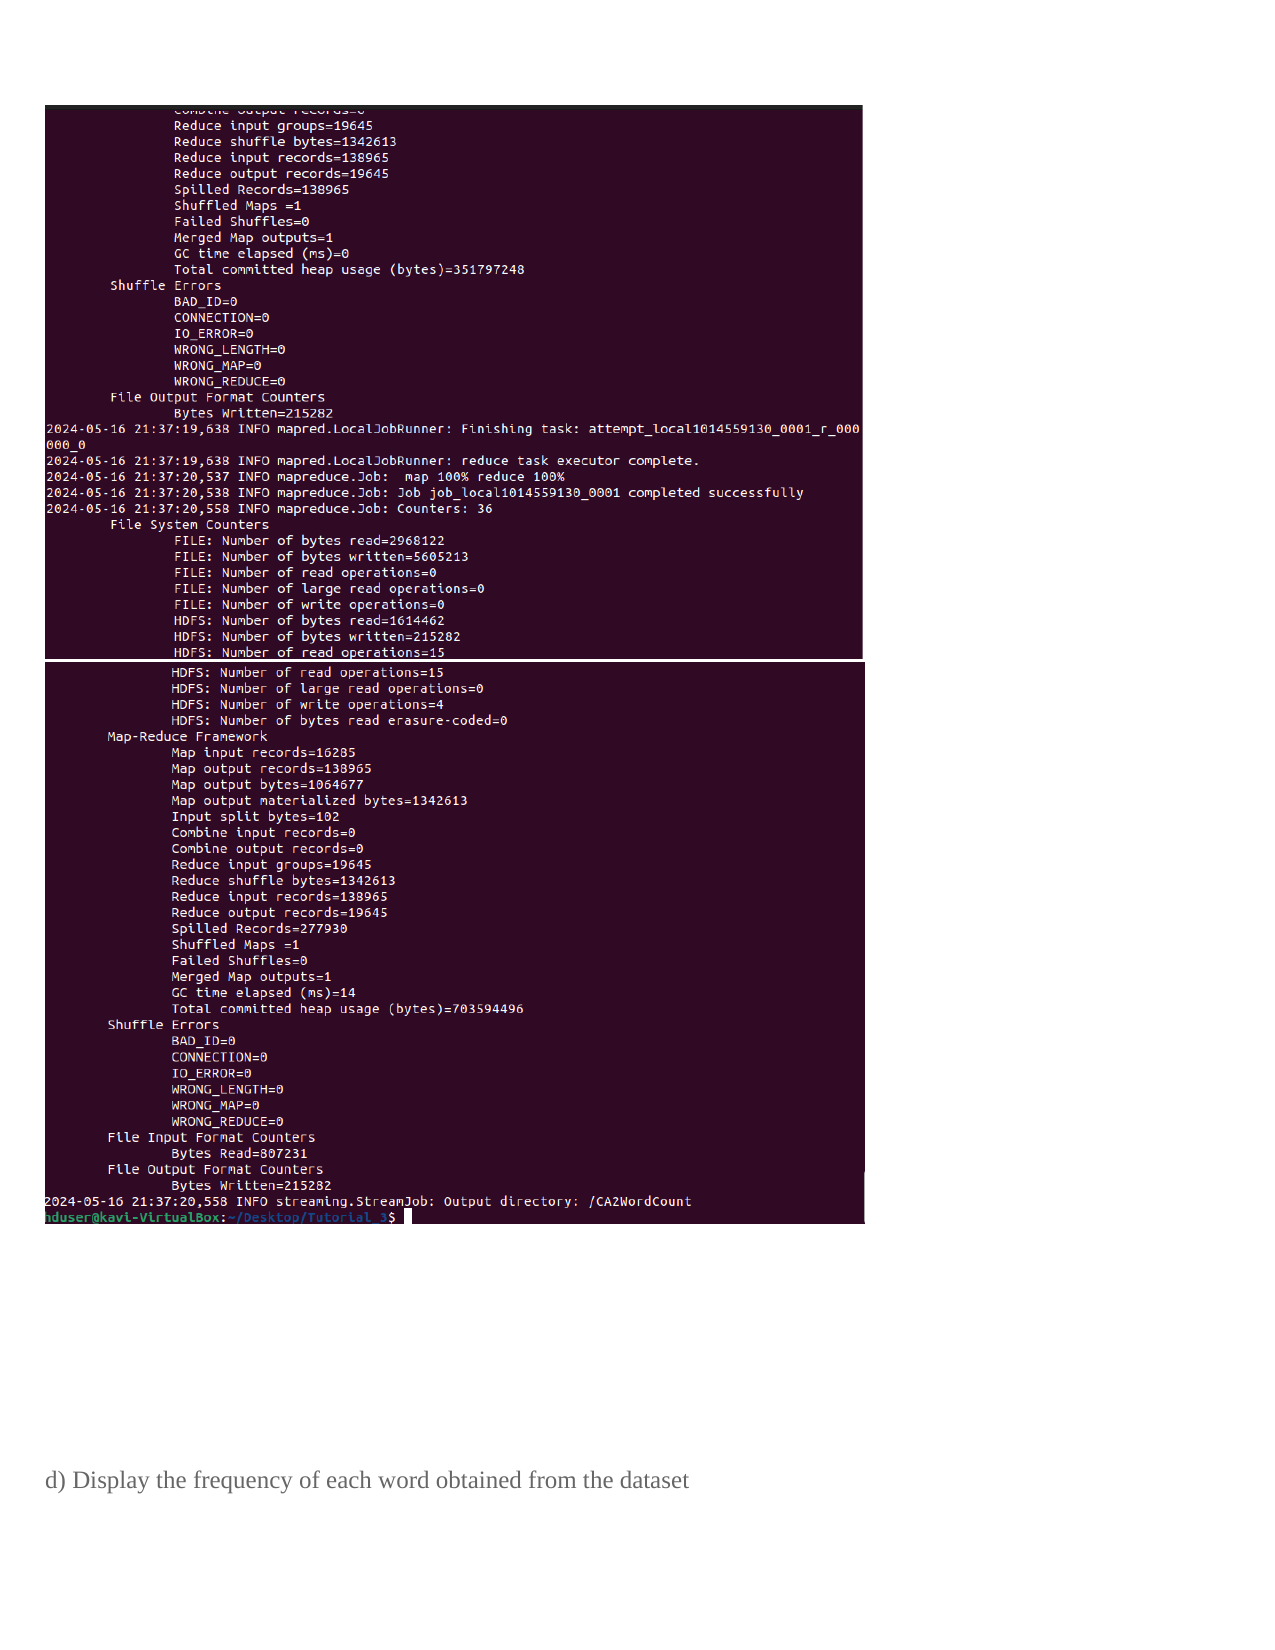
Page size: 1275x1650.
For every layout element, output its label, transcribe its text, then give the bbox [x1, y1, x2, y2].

subtitle d) Display the frequency of each word obtained from the dataset [45, 1465, 1230, 1494]
picture [45, 105, 863, 659]
picture [45, 662, 865, 1224]
